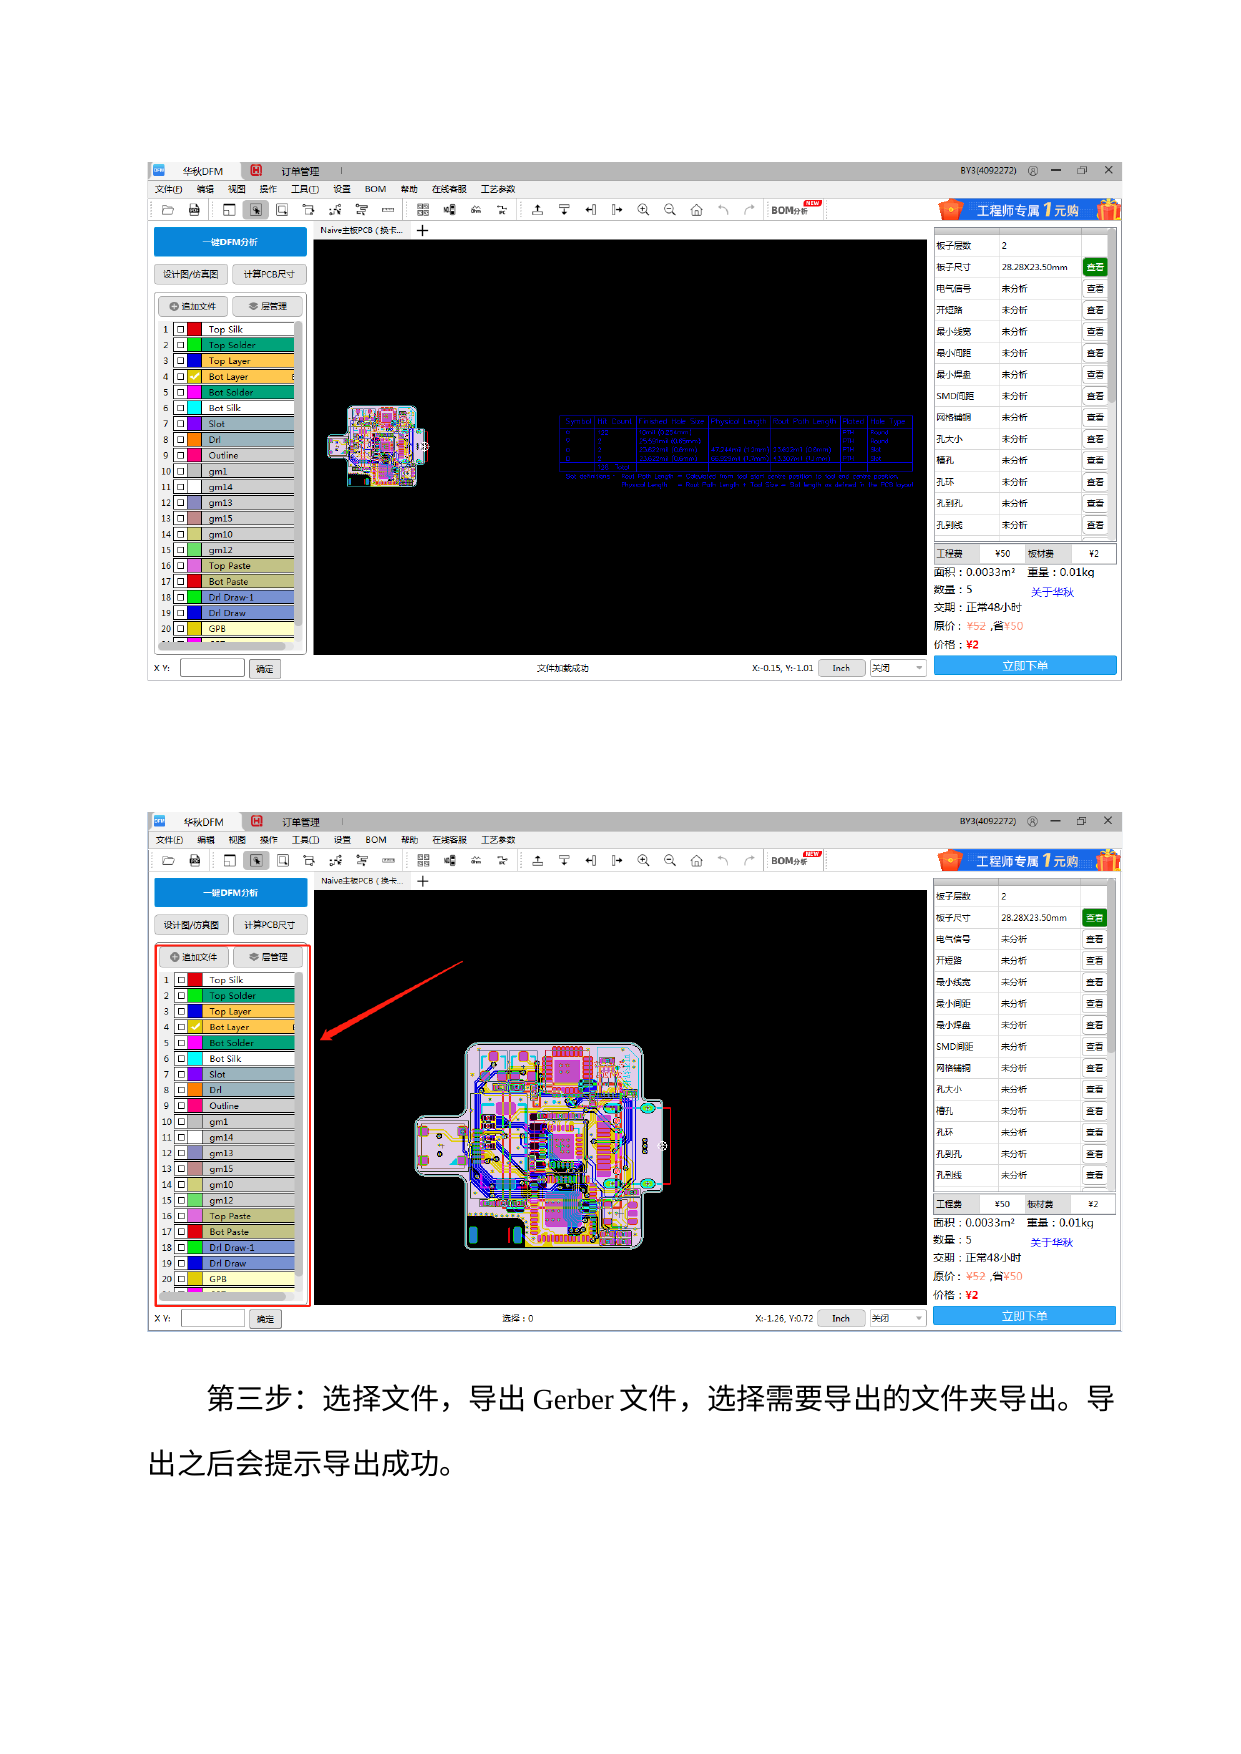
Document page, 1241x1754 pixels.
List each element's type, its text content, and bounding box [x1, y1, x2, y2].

picture [147, 162, 1123, 681]
text 第三步：选择文件，导出Gerber文件，选择需要导出的文件夹导出。导出之后会提示导出成功。 [148, 1364, 1122, 1494]
picture [147, 812, 1123, 1332]
